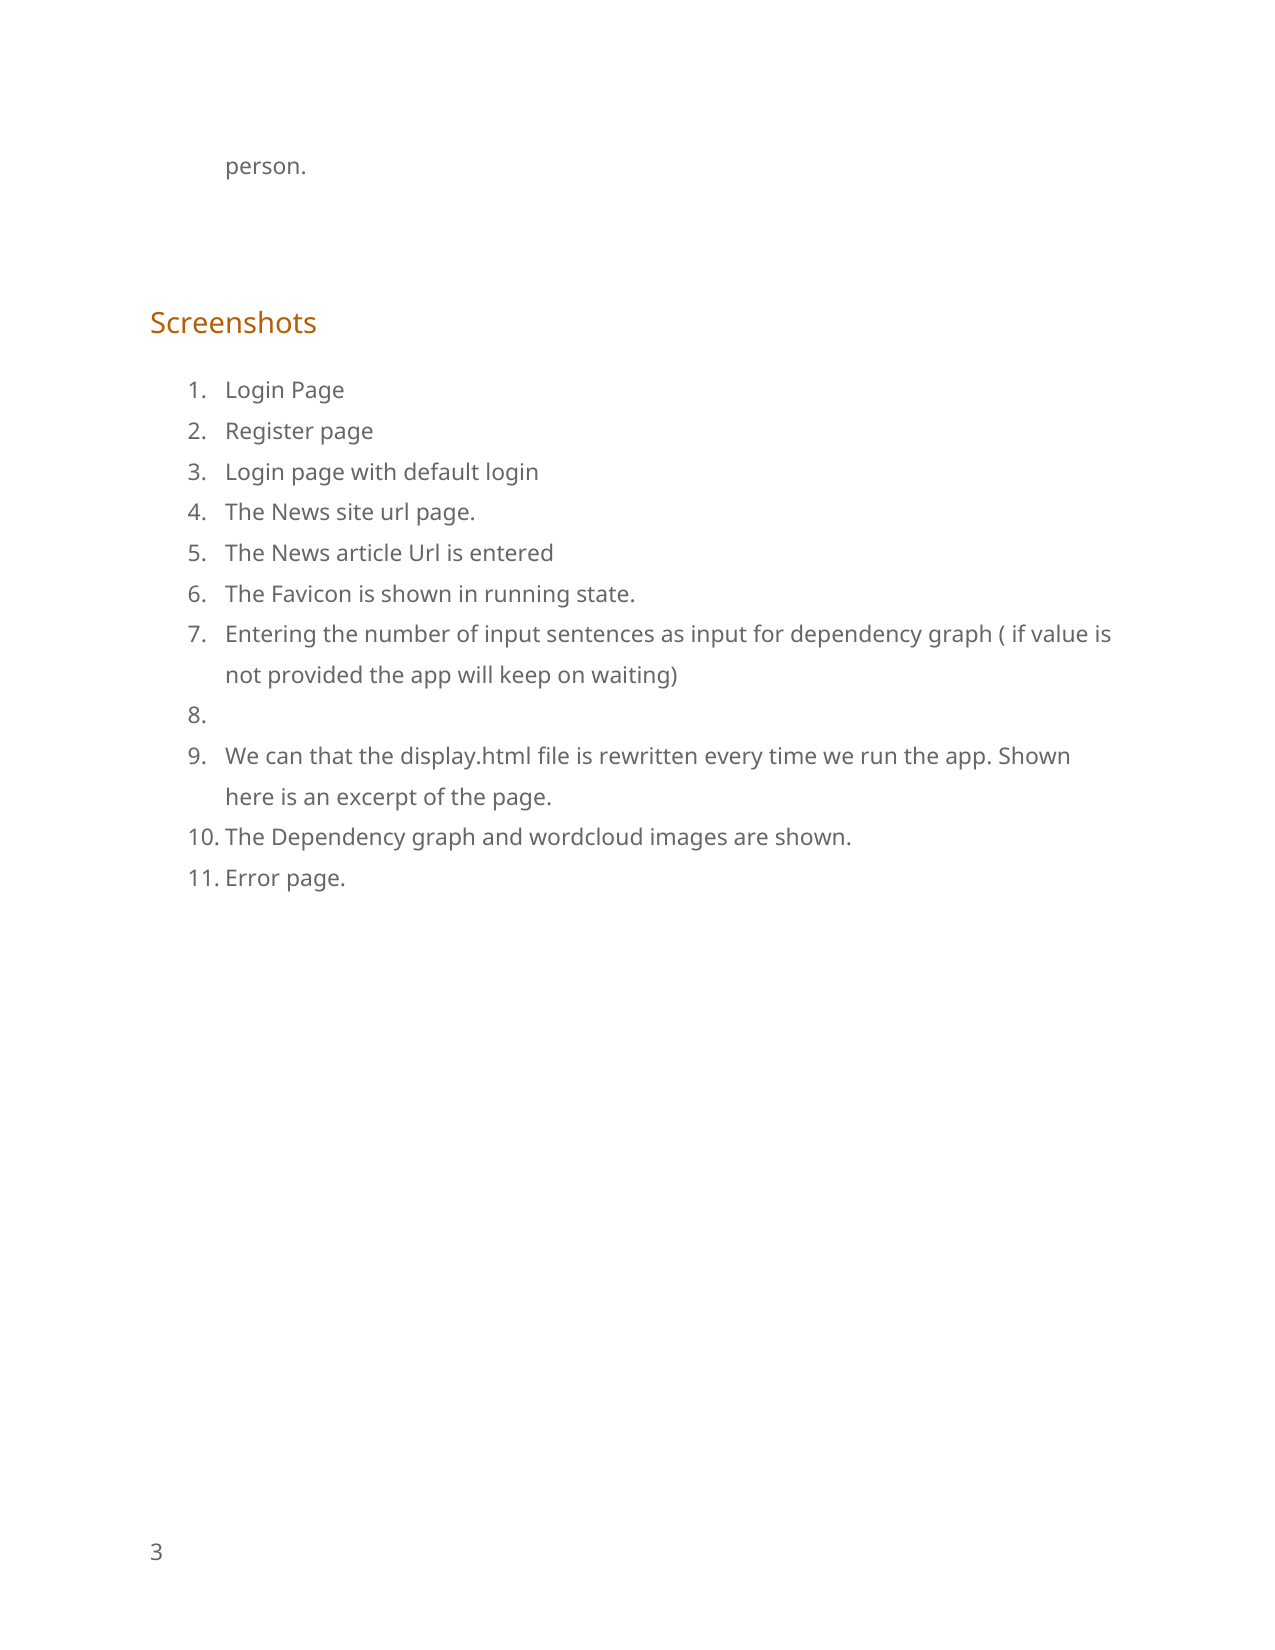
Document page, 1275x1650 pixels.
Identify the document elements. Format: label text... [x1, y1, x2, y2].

list The News article Url is entered [187, 537, 1125, 568]
list Entering the number of input sentences as input for dependency graph ( if value is not provided the app will keep on waiting) [187, 618, 1125, 690]
list Login page with default login [187, 456, 1125, 487]
list The Dependency graph and wordcloud images are shown. [187, 821, 1125, 853]
list We can that the display.html file is rewritten every time we run the app. Shown here is an excerpt of the page. [187, 740, 1125, 812]
list Login Page [187, 374, 1125, 406]
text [225, 150, 1125, 181]
subtitle Screenshots [150, 302, 1125, 342]
list Register page [187, 415, 1125, 446]
list Error page. [187, 862, 1125, 893]
list The News site url page. [187, 496, 1125, 528]
list The Favicon is shown in running state. [187, 578, 1125, 609]
